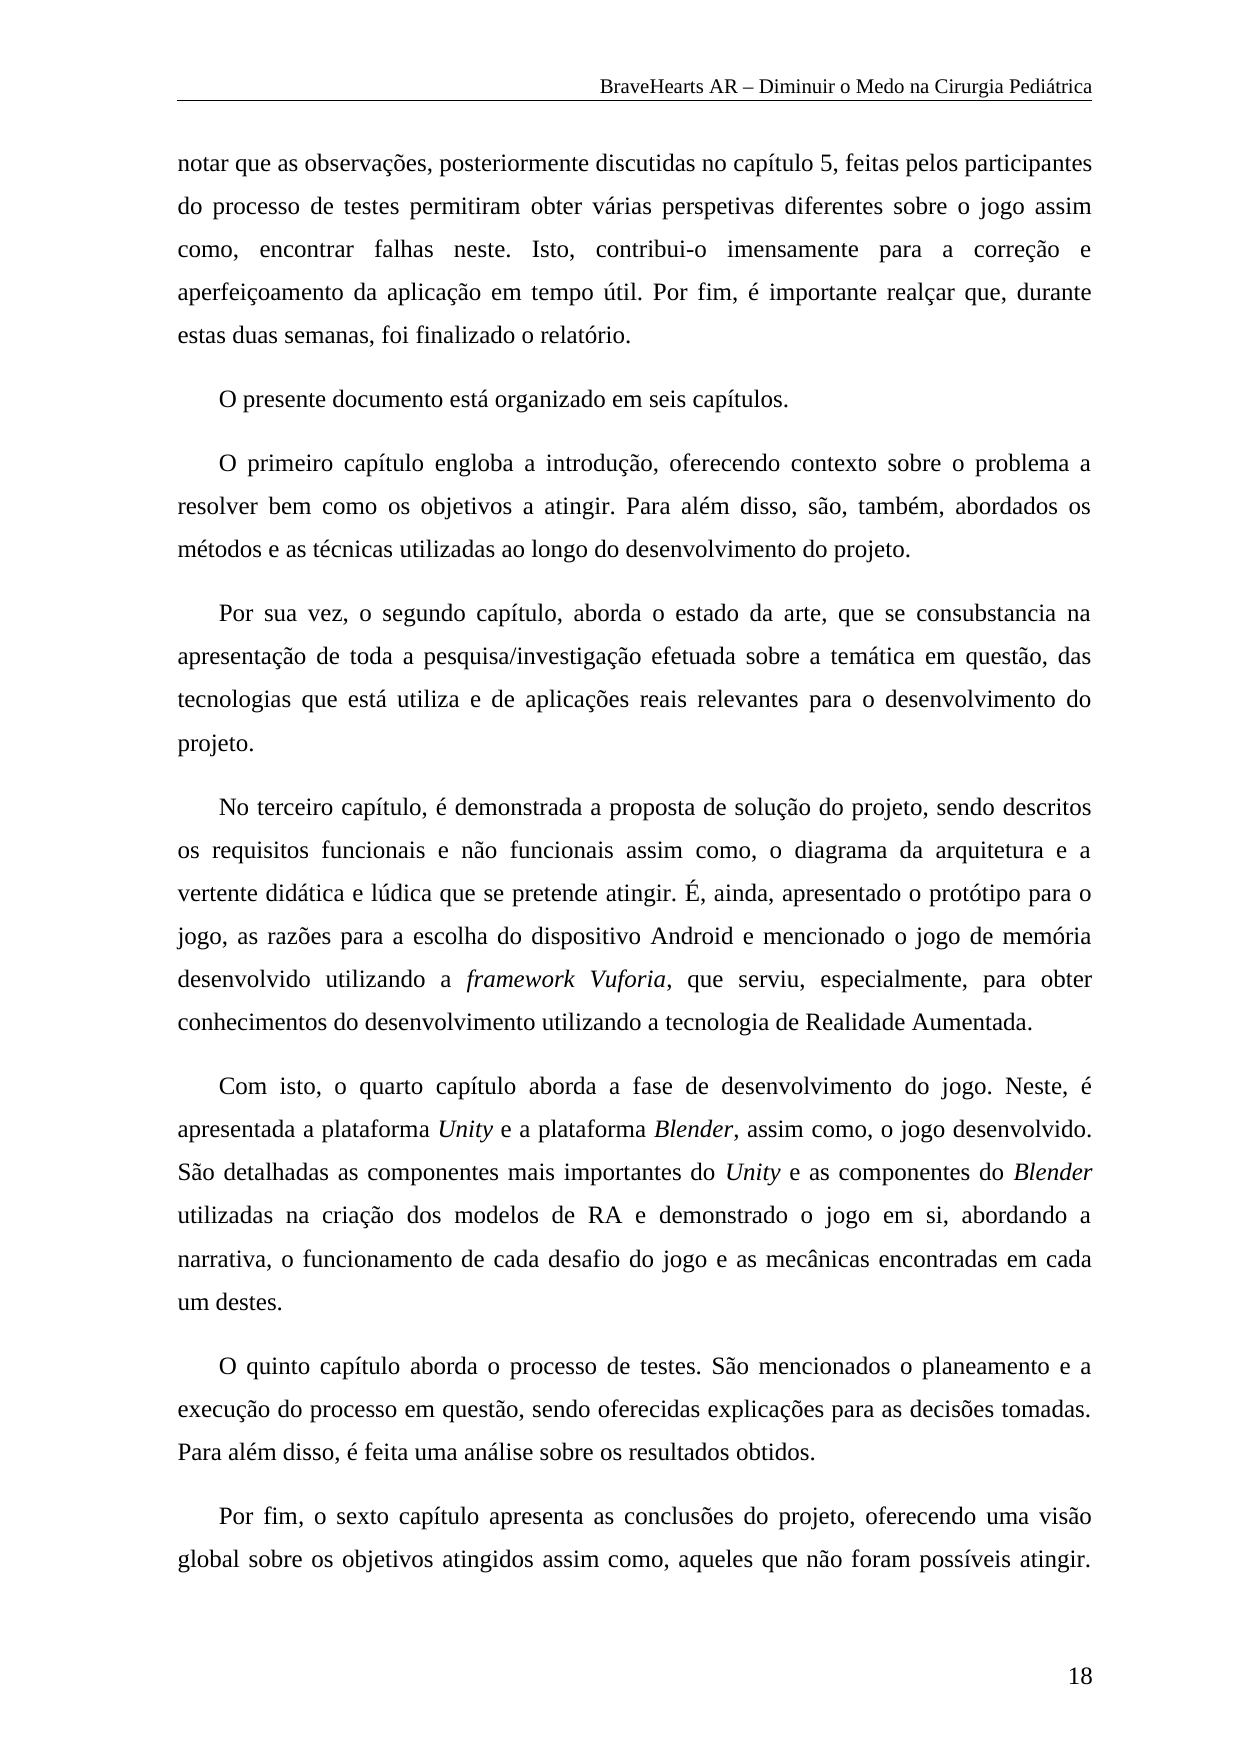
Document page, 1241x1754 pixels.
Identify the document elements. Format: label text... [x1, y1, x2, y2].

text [177, 148, 1092, 349]
text O presente documento está organizado em seis capítulos. [177, 384, 1092, 413]
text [177, 1501, 1092, 1573]
text Por sua vez, o segundo capítulo, aborda o estado da arte, que se consubstancia na apresentação de toda a pesquisa/investigação efetuada sobre a temática em questão, das tecnologias que está utiliza e de aplicações reais relevantes para o desenvolvimento do projeto. [177, 598, 1092, 756]
text No terceiro capítulo, é demonstrada a proposta de solução do projeto, sendo descritos os requisitos funcionais e não funcionais assim como, o diagrama da arquitetura e a vertente didática e lúdica que se pretende atingir. É, ainda, apresentado o protótipo para o jogo, as razões para a escolha do dispositivo Android e mencionado o jogo de memória desenvolvido utilizando a framework Vuforia, que serviu, especialmente, para obter conhecimentos do desenvolvimento utilizando a tecnologia de Realidade Aumentada. [177, 792, 1092, 1036]
text O quinto capítulo aborda o processo de testes. São mencionados o planeamento e a execução do processo em questão, sendo oferecidas explicações para as decisões tomadas. Para além disso, é feita uma análise sobre os resultados obtidos. [177, 1351, 1092, 1466]
text Com isto, o quarto capítulo aborda a fase de desenvolvimento do jogo. Neste, é apresentada a plataforma Unity e a plataforma Blender, assim como, o jogo desenvolvido. São detalhadas as componentes mais importantes do Unity e as componentes do Blender utilizadas na criação dos modelos de RA e demonstrado o jogo em si, abordando a narrativa, o funcionamento de cada desafio do jogo e as mecânicas encontradas em cada um destes. [177, 1071, 1092, 1316]
text O primeiro capítulo engloba a introdução, oferecendo contexto sobre o problema a resolver bem como os objetivos a atingir. Para além disso, são, também, abordados os métodos e as técnicas utilizadas ao longo do desenvolvimento do projeto. [177, 448, 1092, 563]
